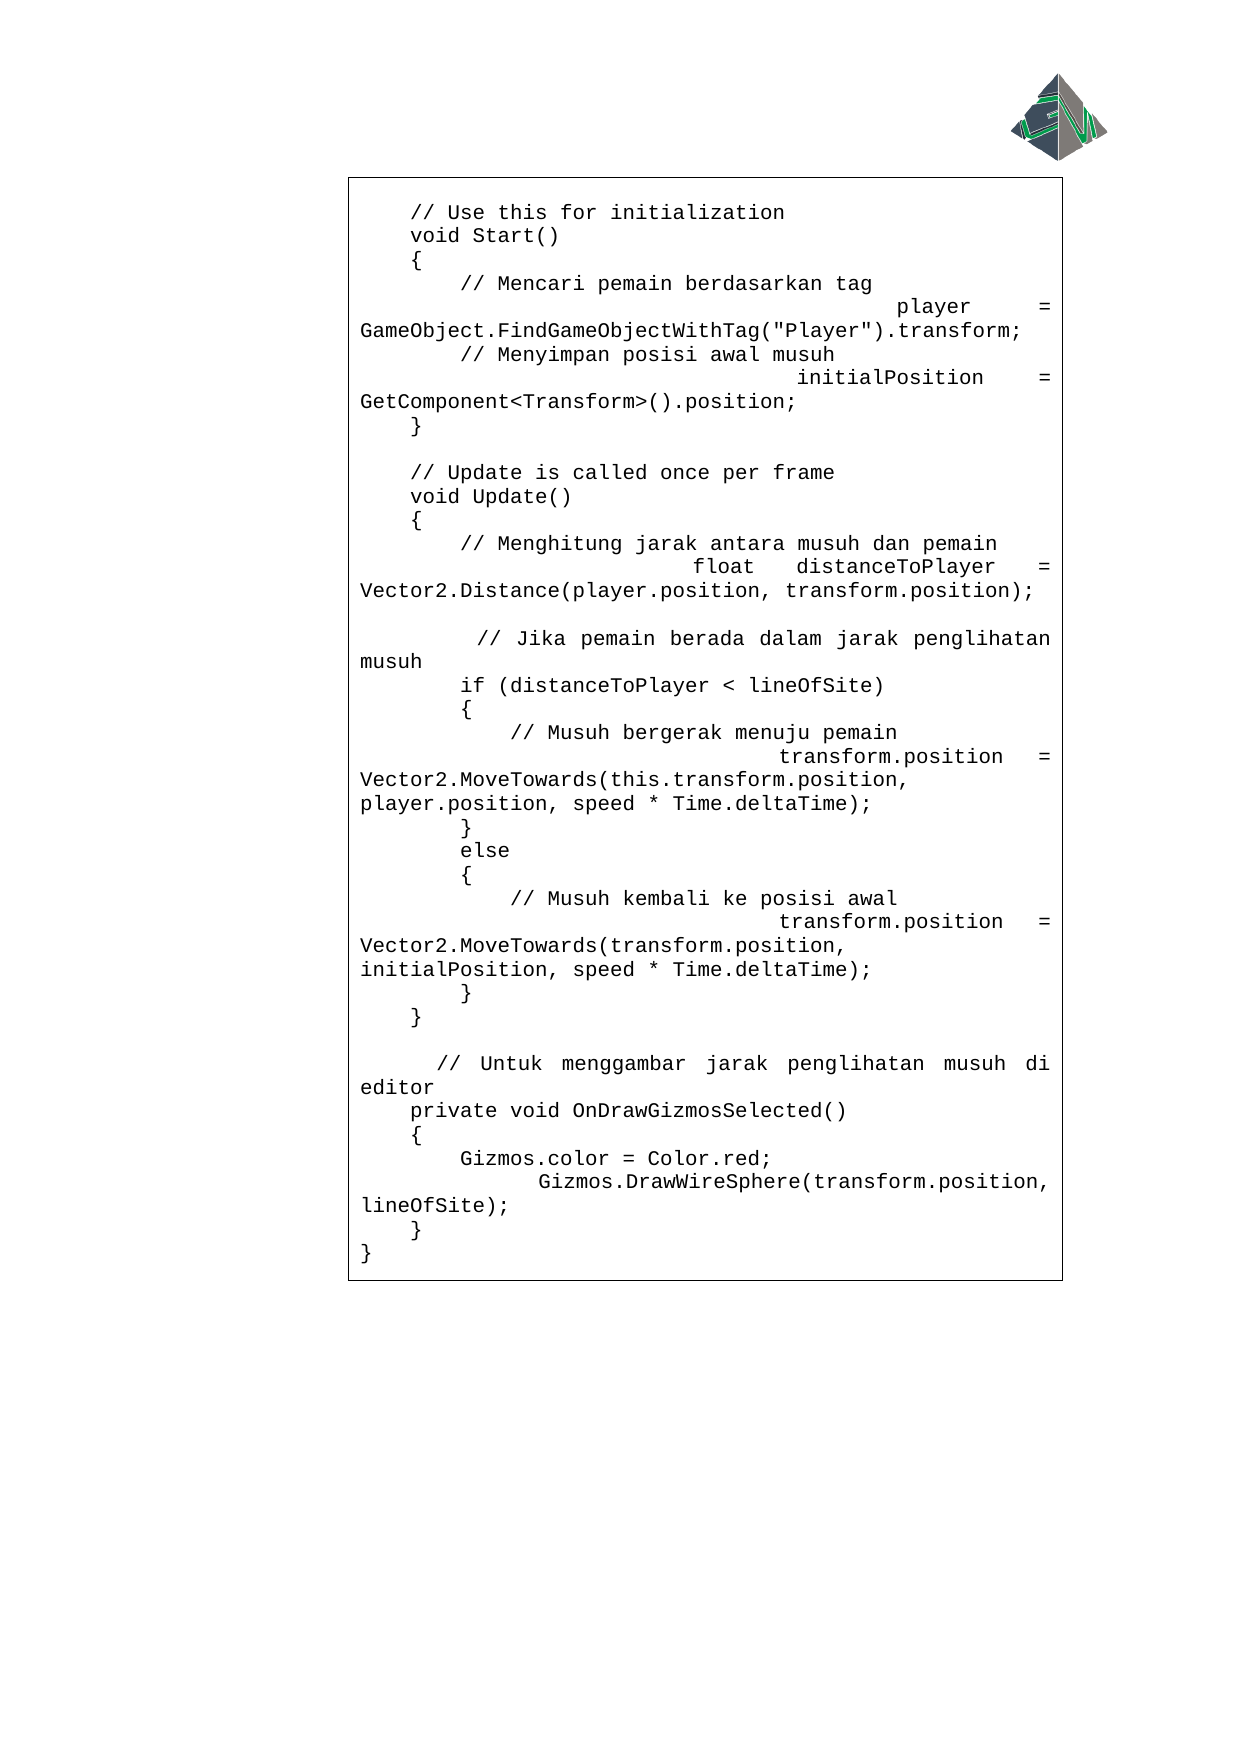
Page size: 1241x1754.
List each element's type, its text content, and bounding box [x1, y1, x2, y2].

picture [1010, 73, 1108, 161]
